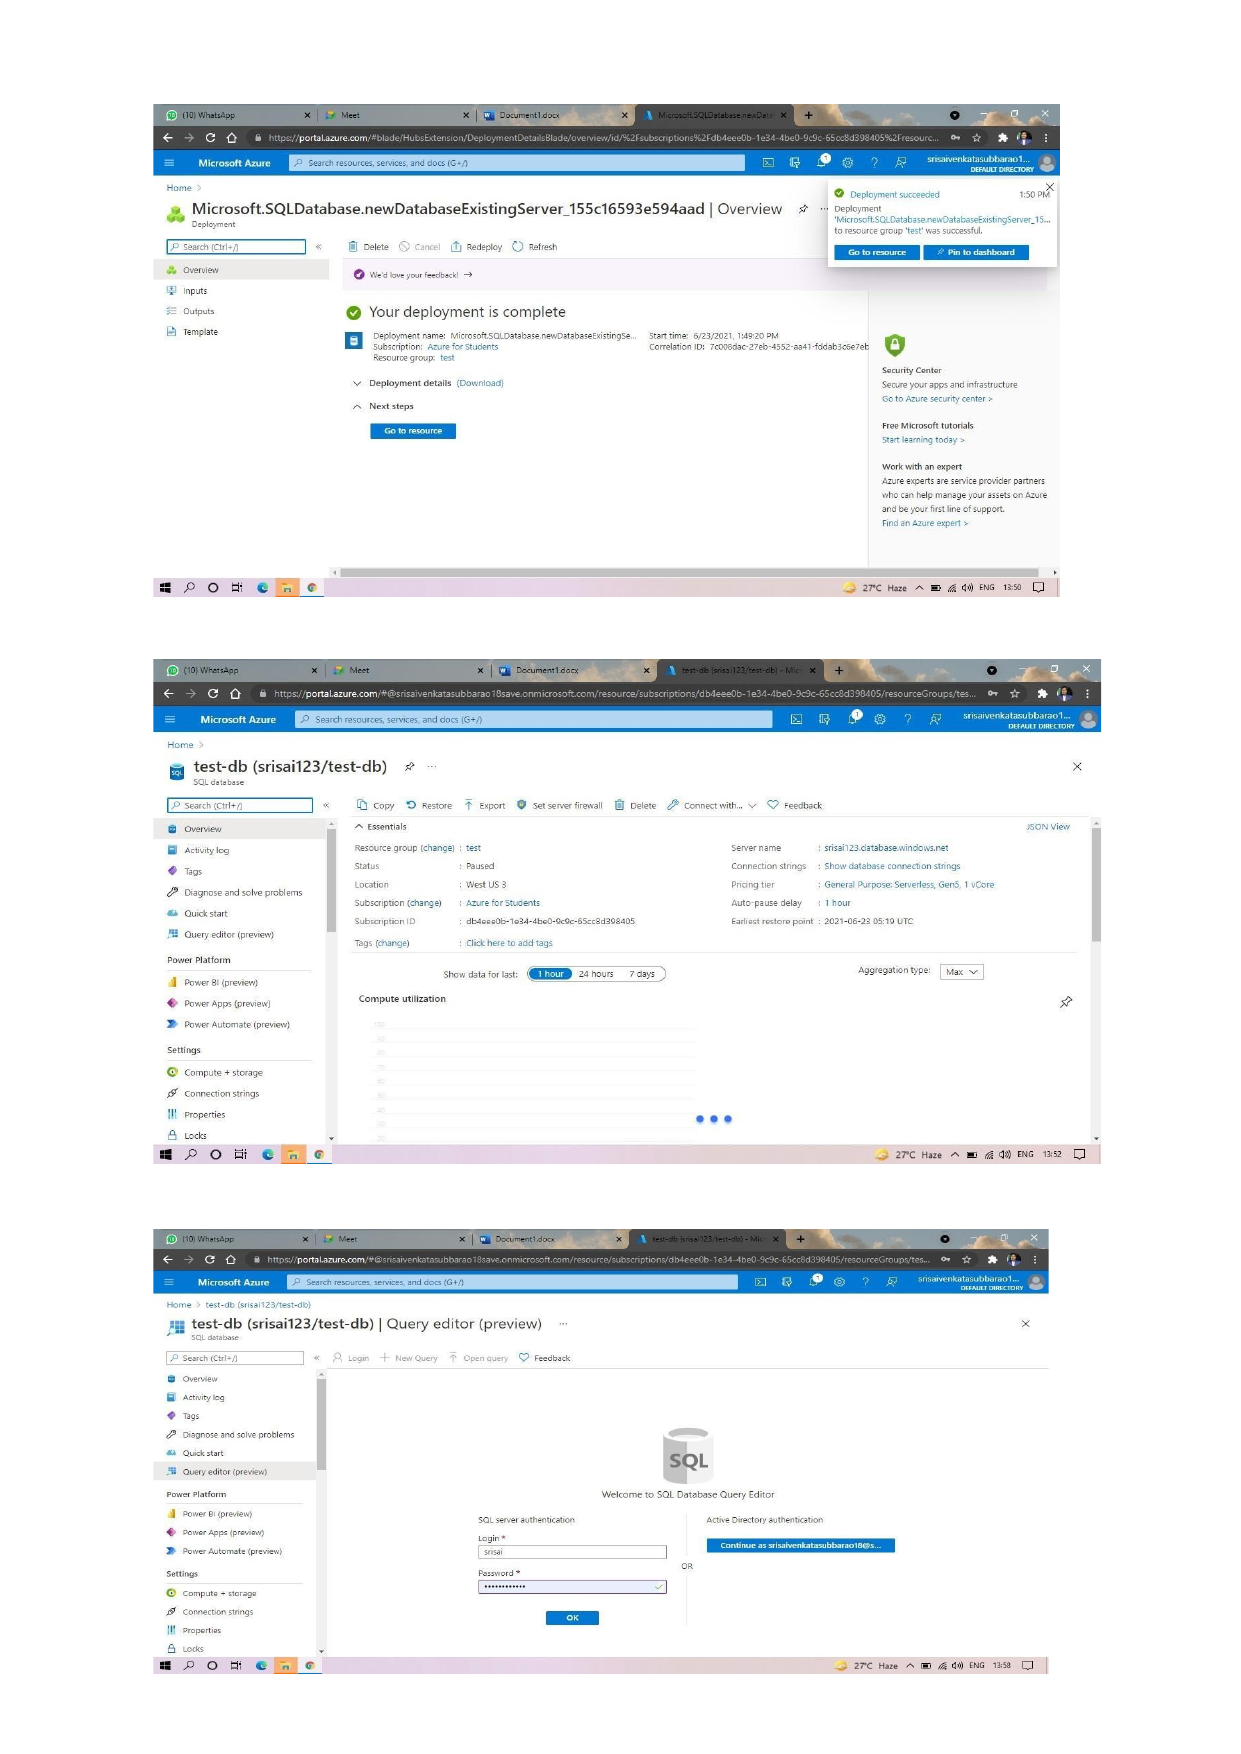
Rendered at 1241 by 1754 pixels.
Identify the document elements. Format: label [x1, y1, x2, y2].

picture [153, 104, 1060, 597]
picture [153, 1229, 1049, 1674]
picture [153, 659, 1102, 1164]
